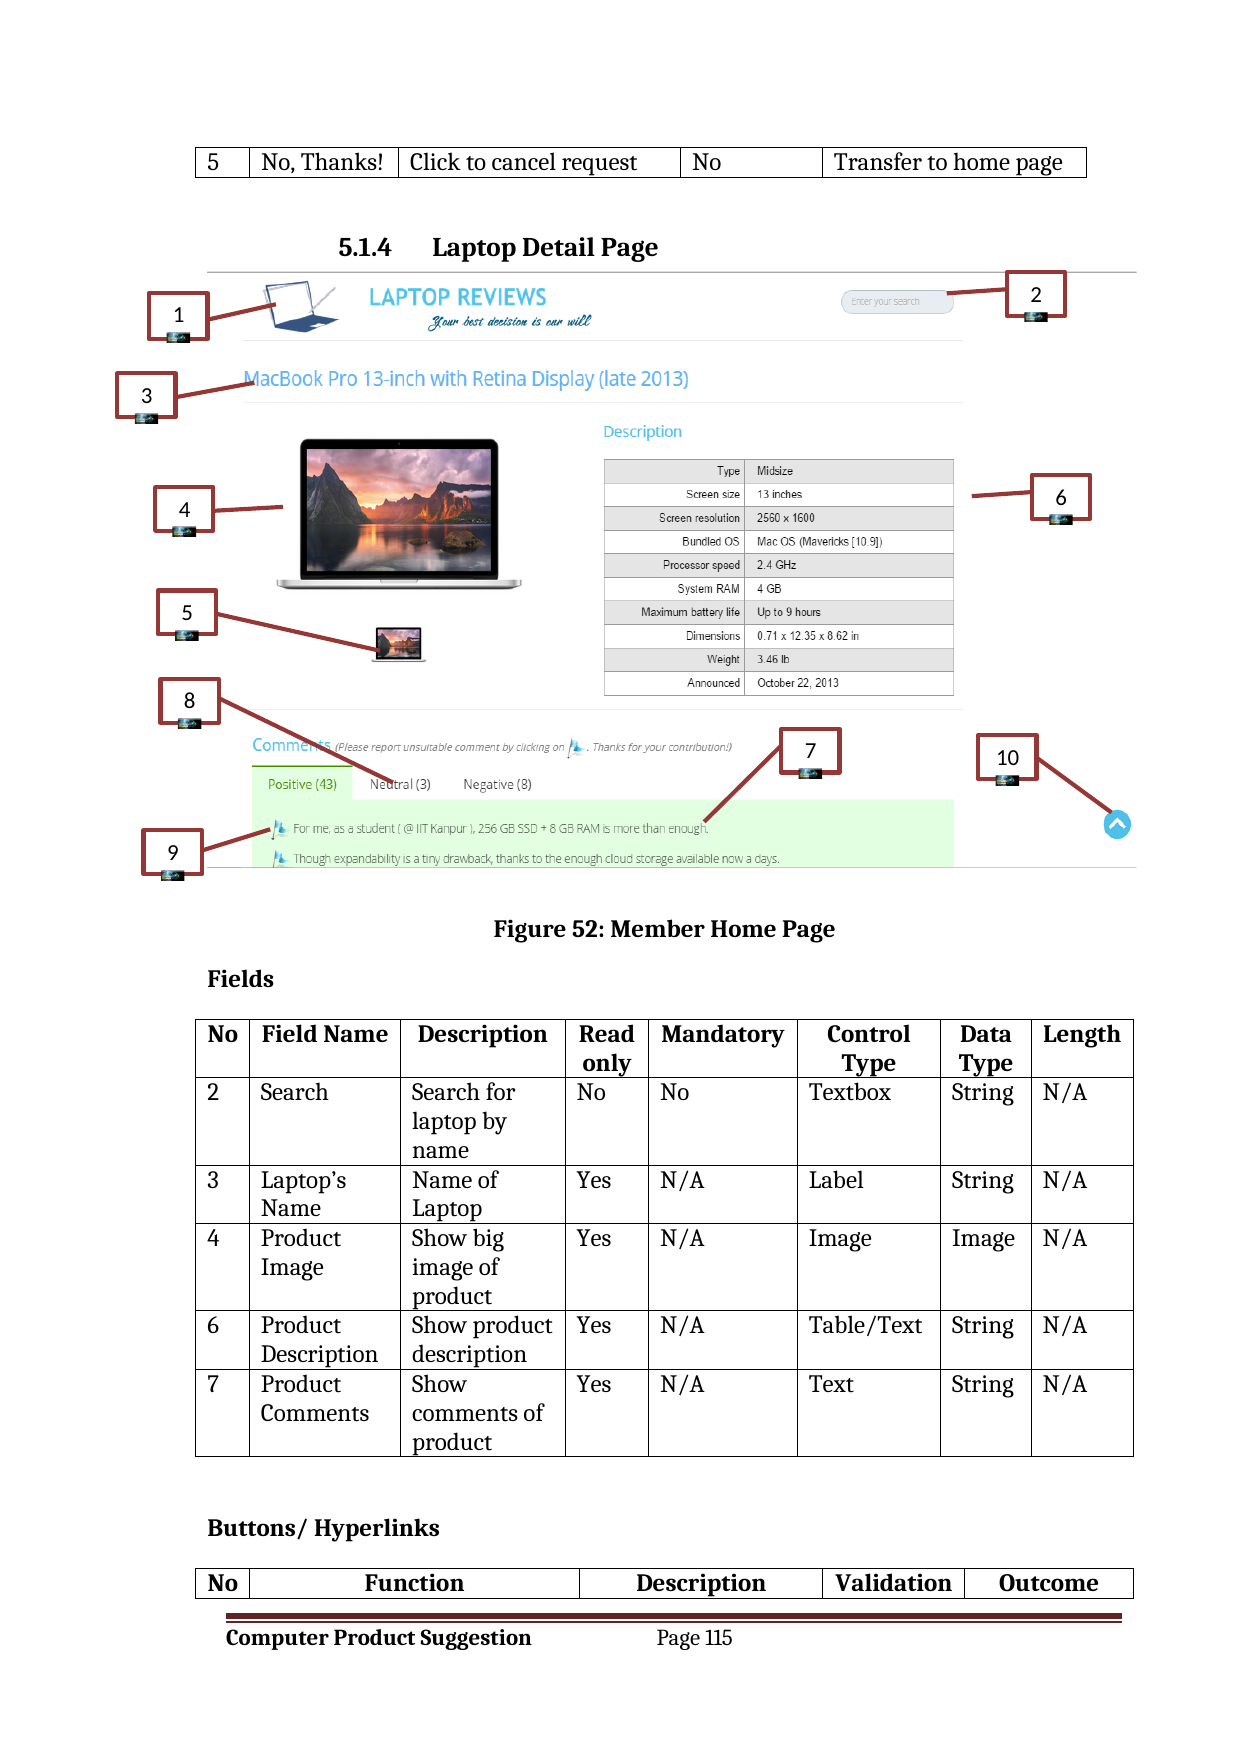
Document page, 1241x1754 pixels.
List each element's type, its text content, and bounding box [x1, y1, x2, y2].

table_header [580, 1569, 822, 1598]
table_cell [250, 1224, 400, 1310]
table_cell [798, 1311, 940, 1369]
text Fields [207, 965, 1122, 993]
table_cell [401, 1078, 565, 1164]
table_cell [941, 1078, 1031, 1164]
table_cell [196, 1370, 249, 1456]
text Buttons/ Hyperlinks [207, 1514, 1122, 1543]
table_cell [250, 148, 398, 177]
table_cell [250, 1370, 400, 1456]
picture [172, 526, 197, 537]
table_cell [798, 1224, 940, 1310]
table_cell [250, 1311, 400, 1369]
subtitle Laptop Detail Page [338, 232, 1122, 263]
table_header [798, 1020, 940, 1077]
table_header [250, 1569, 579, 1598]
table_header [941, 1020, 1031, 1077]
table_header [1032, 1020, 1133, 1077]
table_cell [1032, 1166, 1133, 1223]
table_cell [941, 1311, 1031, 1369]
picture [207, 271, 1137, 868]
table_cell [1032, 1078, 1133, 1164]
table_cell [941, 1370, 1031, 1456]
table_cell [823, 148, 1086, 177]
picture [177, 718, 202, 729]
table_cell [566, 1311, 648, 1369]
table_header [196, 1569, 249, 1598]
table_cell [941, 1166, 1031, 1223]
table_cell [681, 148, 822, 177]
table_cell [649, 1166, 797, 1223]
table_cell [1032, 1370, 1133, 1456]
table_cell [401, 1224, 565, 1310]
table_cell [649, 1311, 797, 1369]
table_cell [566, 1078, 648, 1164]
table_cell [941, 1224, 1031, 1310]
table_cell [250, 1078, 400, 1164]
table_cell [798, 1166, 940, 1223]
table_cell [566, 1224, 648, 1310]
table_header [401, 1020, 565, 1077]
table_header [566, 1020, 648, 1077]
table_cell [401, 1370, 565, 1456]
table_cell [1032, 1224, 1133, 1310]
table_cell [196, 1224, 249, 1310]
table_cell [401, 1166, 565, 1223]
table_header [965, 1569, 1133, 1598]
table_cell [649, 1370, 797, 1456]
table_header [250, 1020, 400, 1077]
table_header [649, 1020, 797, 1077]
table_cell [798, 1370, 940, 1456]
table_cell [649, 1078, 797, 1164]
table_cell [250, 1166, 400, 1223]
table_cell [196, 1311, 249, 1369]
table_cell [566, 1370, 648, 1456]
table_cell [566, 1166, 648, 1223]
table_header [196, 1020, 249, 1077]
picture [161, 870, 185, 881]
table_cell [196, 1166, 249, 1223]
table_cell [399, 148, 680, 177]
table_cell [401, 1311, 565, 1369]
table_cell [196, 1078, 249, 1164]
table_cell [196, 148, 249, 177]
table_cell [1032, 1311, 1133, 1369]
picture [175, 630, 199, 641]
picture [134, 413, 159, 424]
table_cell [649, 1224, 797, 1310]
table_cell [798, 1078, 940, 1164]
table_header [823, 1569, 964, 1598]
picture [166, 332, 191, 343]
text Figure 52: Member Home Page [207, 915, 1122, 944]
